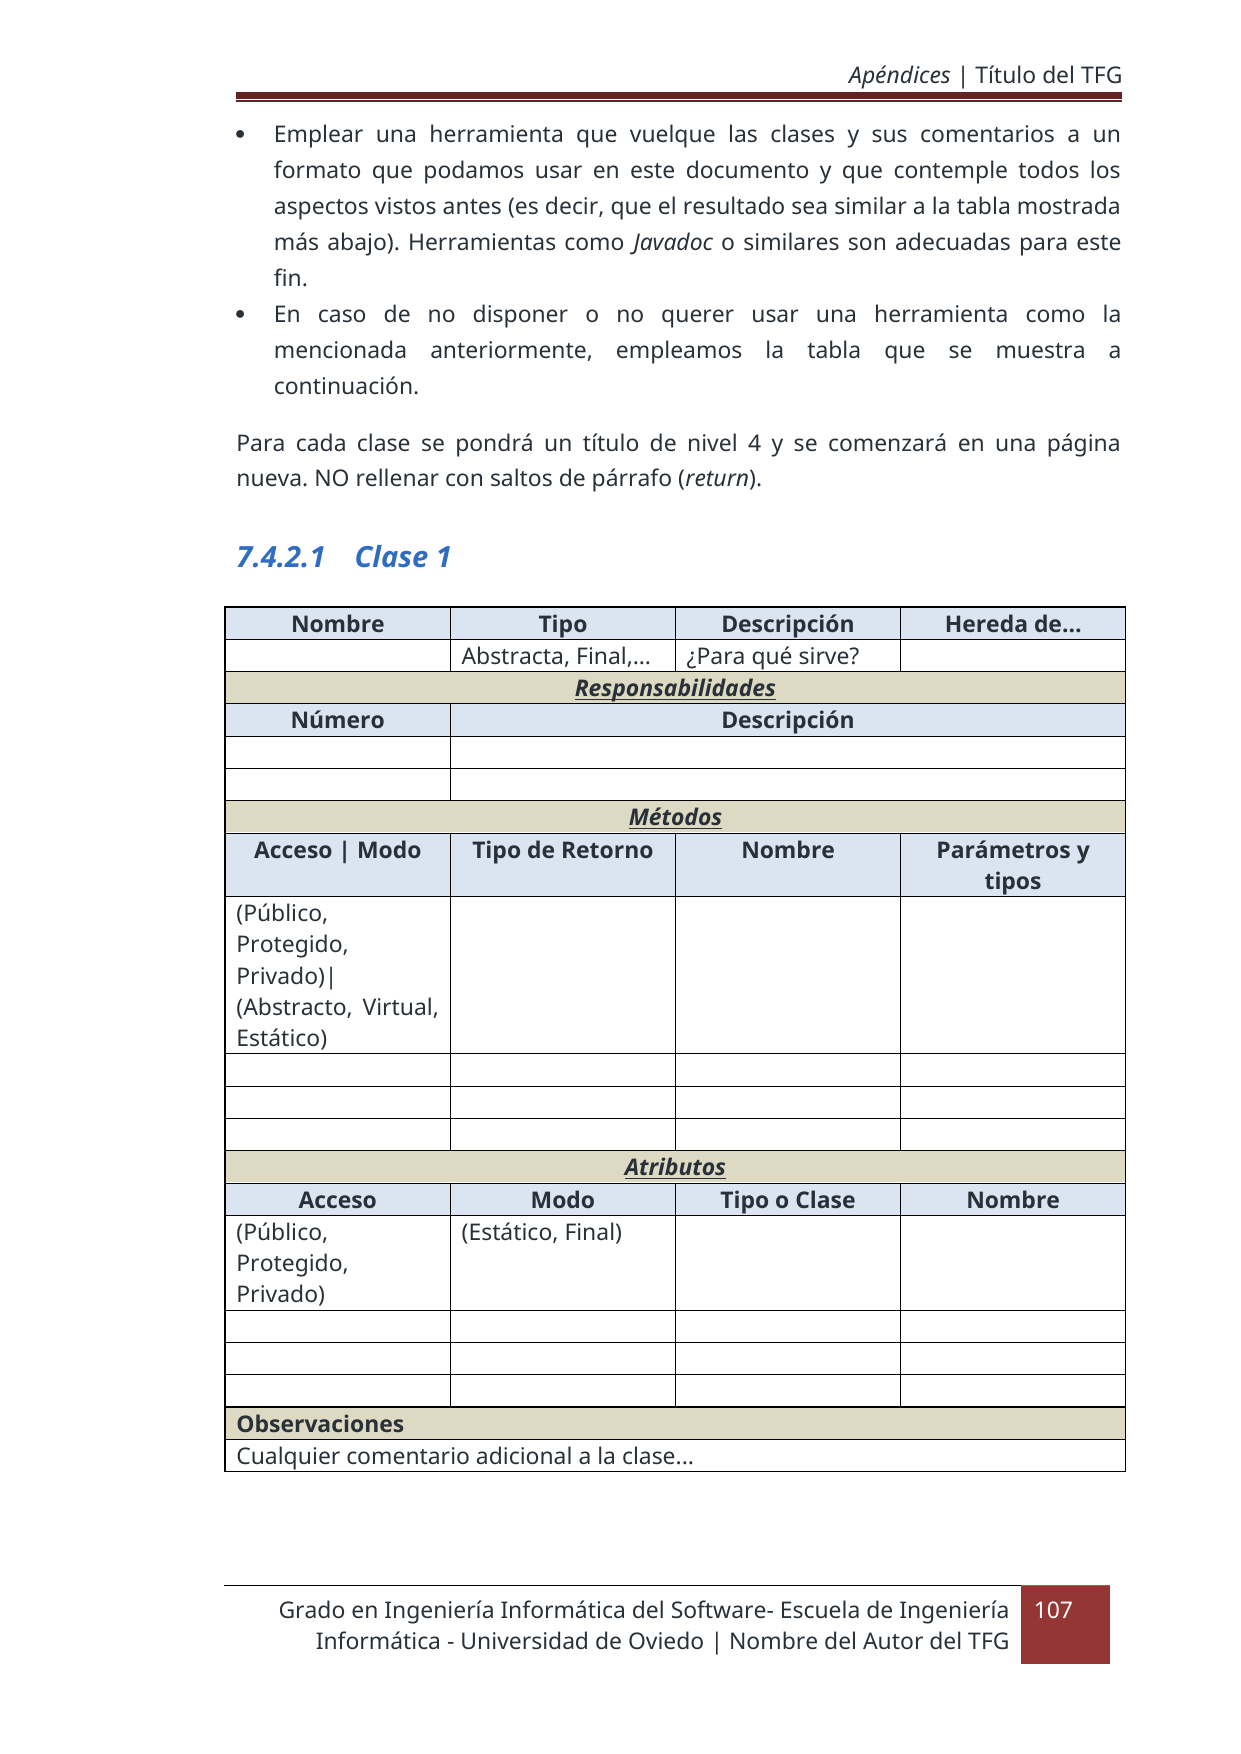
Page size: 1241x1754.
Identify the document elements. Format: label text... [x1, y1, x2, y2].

table_cell Acceso | Modo [226, 834, 450, 896]
table_cell [226, 1343, 450, 1374]
table_cell [676, 1216, 900, 1309]
table_cell [226, 769, 450, 800]
table_cell [901, 1087, 1125, 1118]
table_cell [451, 1087, 675, 1118]
table_cell [226, 1054, 450, 1086]
table_cell Responsabilidades [226, 672, 1125, 703]
table_cell [676, 1054, 900, 1086]
table_cell [676, 1311, 900, 1342]
table_cell Número [226, 704, 450, 736]
table_cell ¿Para qué sirve? [676, 640, 900, 671]
table_cell [451, 1119, 675, 1150]
table_cell Descripción [451, 704, 1125, 736]
table_cell Modo [451, 1184, 675, 1215]
table_cell [451, 1343, 675, 1374]
table_cell [901, 1119, 1125, 1150]
list Emplear una herramienta que vuelque las clases y sus comentarios a un formato que podamos usar en este documento y que contemple todos los aspectos vistos antes (es decir, que el resultado sea similar a la tabla mostrada más abajo). Herramientas como Javadoc o similares son adecuadas para este fin. [236, 118, 1122, 293]
list En caso de no disponer o no querer usar una herramienta como la mencionada anteriormente, empleamos la tabla que se muestra a continuación. [236, 298, 1122, 401]
table_cell Observaciones [226, 1408, 1125, 1439]
table_cell [226, 737, 450, 768]
table_cell [451, 897, 675, 1053]
table_cell (Estático, Final) [451, 1216, 675, 1309]
table_cell [901, 897, 1125, 1053]
table_header Descripción [676, 608, 900, 639]
table_cell Acceso [226, 1184, 450, 1215]
table_cell [451, 1054, 675, 1086]
table_cell Métodos [226, 801, 1125, 832]
table_cell [676, 1343, 900, 1374]
table_cell [676, 1119, 900, 1150]
table_header Nombre [226, 608, 450, 639]
table_cell Nombre [901, 1184, 1125, 1215]
table_cell Abstracta, Final,… [451, 640, 675, 671]
table_cell [676, 897, 900, 1053]
table_cell Parámetros y tipos [901, 834, 1125, 896]
table_cell [226, 1087, 450, 1118]
table_cell [901, 1375, 1125, 1406]
table_cell Tipo o Clase [676, 1184, 900, 1215]
table_cell (Público, Protegido, Privado) [226, 1216, 450, 1309]
table_cell [451, 1311, 675, 1342]
table_cell [901, 1311, 1125, 1342]
table_cell [451, 1375, 675, 1406]
table_cell [451, 769, 1125, 800]
table_cell Tipo de Retorno [451, 834, 675, 896]
table_cell Nombre [676, 834, 900, 896]
table_cell [226, 640, 450, 671]
subtitle Clase 1 [236, 536, 1122, 576]
text Para cada clase se pondrá un título de nivel 4 y se comenzará en una página nueva. NO rellenar con saltos de párrafo (return). [236, 426, 1122, 494]
table_cell [226, 1375, 450, 1406]
table_cell Cualquier comentario adicional a la clase... [226, 1440, 1125, 1471]
table_cell [451, 737, 1125, 768]
table_cell [901, 1216, 1125, 1309]
table_cell [676, 1087, 900, 1118]
table_header Tipo [451, 608, 675, 639]
table_cell [676, 1375, 900, 1406]
table_cell [226, 1311, 450, 1342]
table_cell Atributos [226, 1151, 1125, 1182]
table_header Hereda de… [901, 608, 1125, 639]
table_cell [901, 1343, 1125, 1374]
table_cell [901, 1054, 1125, 1086]
table_cell [901, 640, 1125, 671]
table_cell (Público, Protegido, Privado)|(Abstracto, Virtual, Estático) [226, 897, 450, 1053]
table_cell [226, 1119, 450, 1150]
